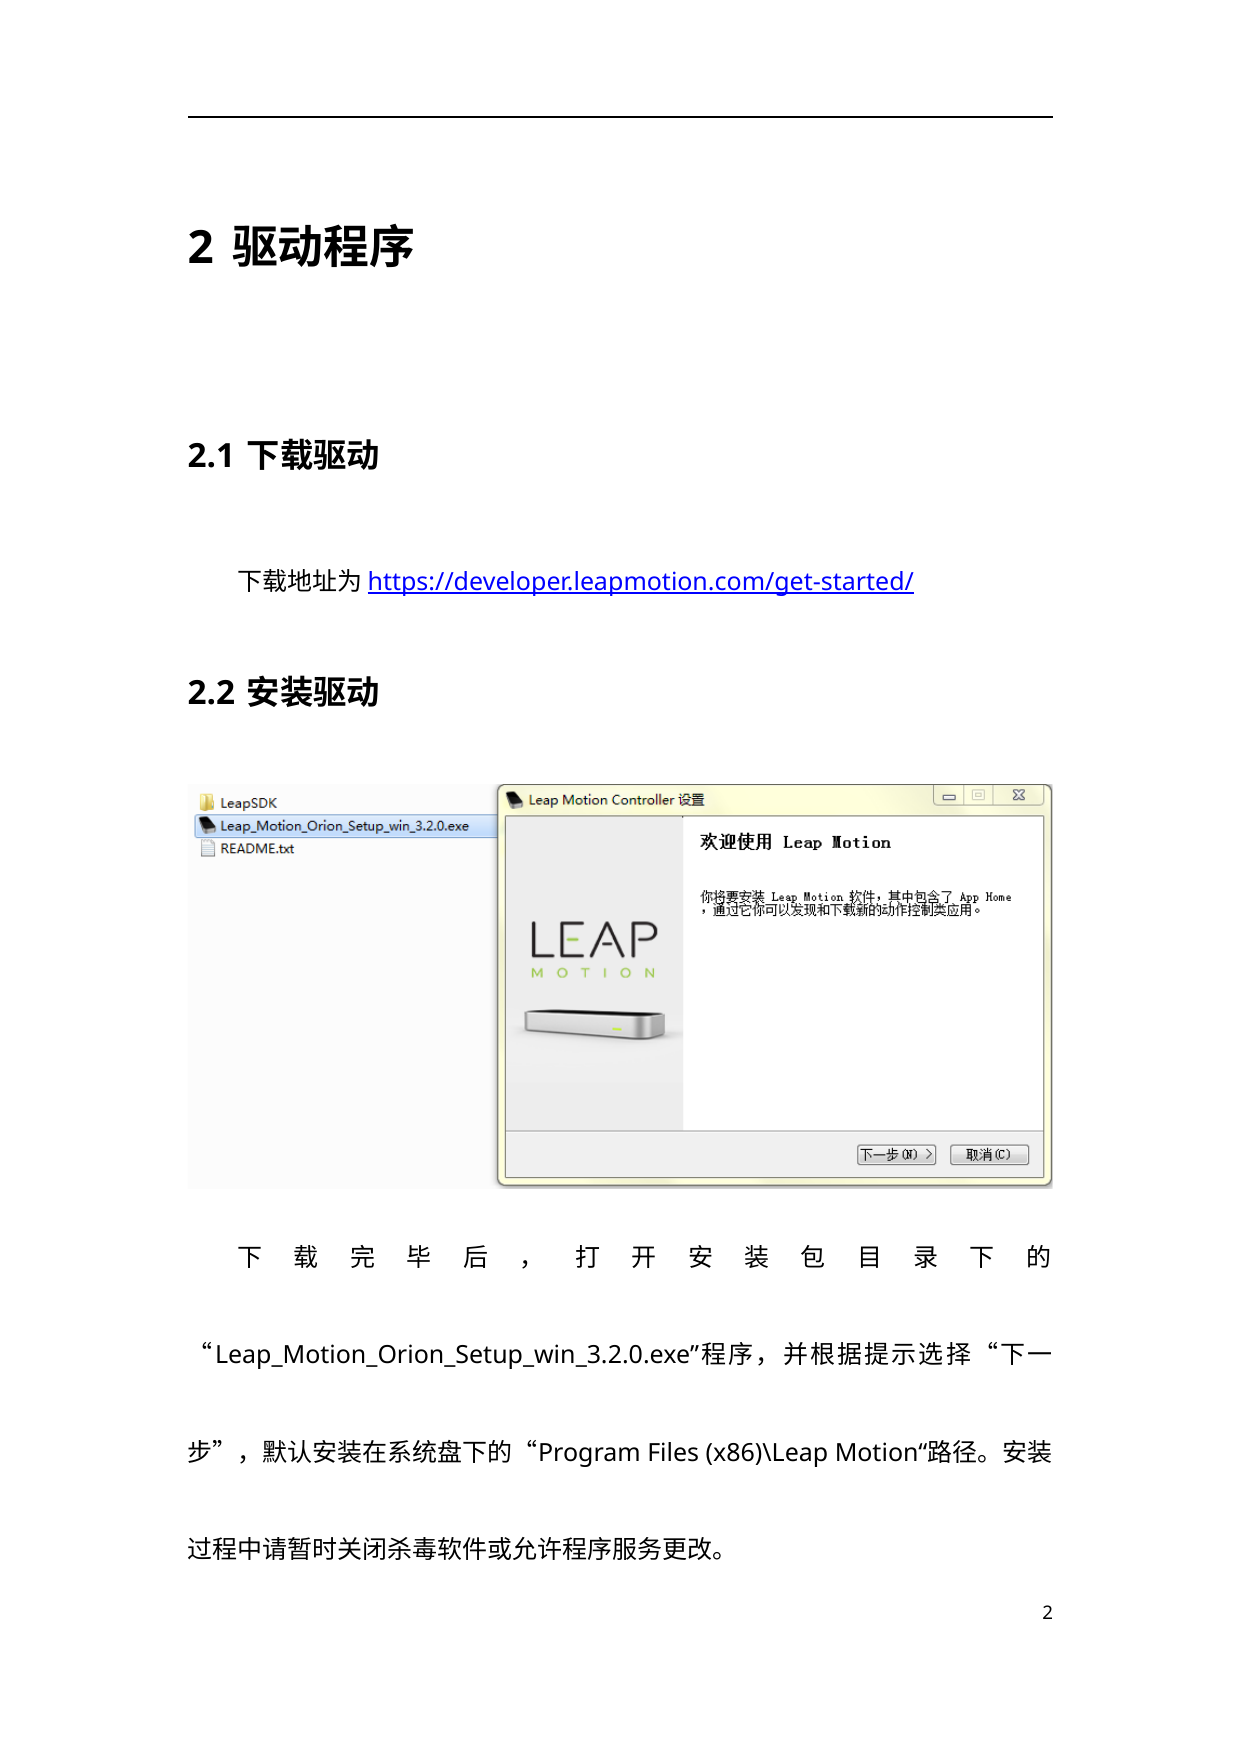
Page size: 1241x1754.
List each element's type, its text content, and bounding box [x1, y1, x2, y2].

text 下载地址为https://developer.leapmotion.com/get-started/ [187, 547, 1053, 612]
text 下载完毕后，打开安装包目录下的“Leap_Motion_Orion_Setup_win_3.2.0.exe”程序，并根据提示选择“下一步”，默认安装在系统盘下的“Program Files (x86)\Leap Motion“路径。安装过程中请暂时关闭杀毒软件或允许程序服务更改。 [187, 1223, 1053, 1580]
subtitle 安装驱动 [187, 657, 1053, 722]
subtitle 驱动程序 [187, 195, 1053, 293]
subtitle 下载驱动 [187, 420, 1053, 485]
picture [187, 784, 1053, 1189]
